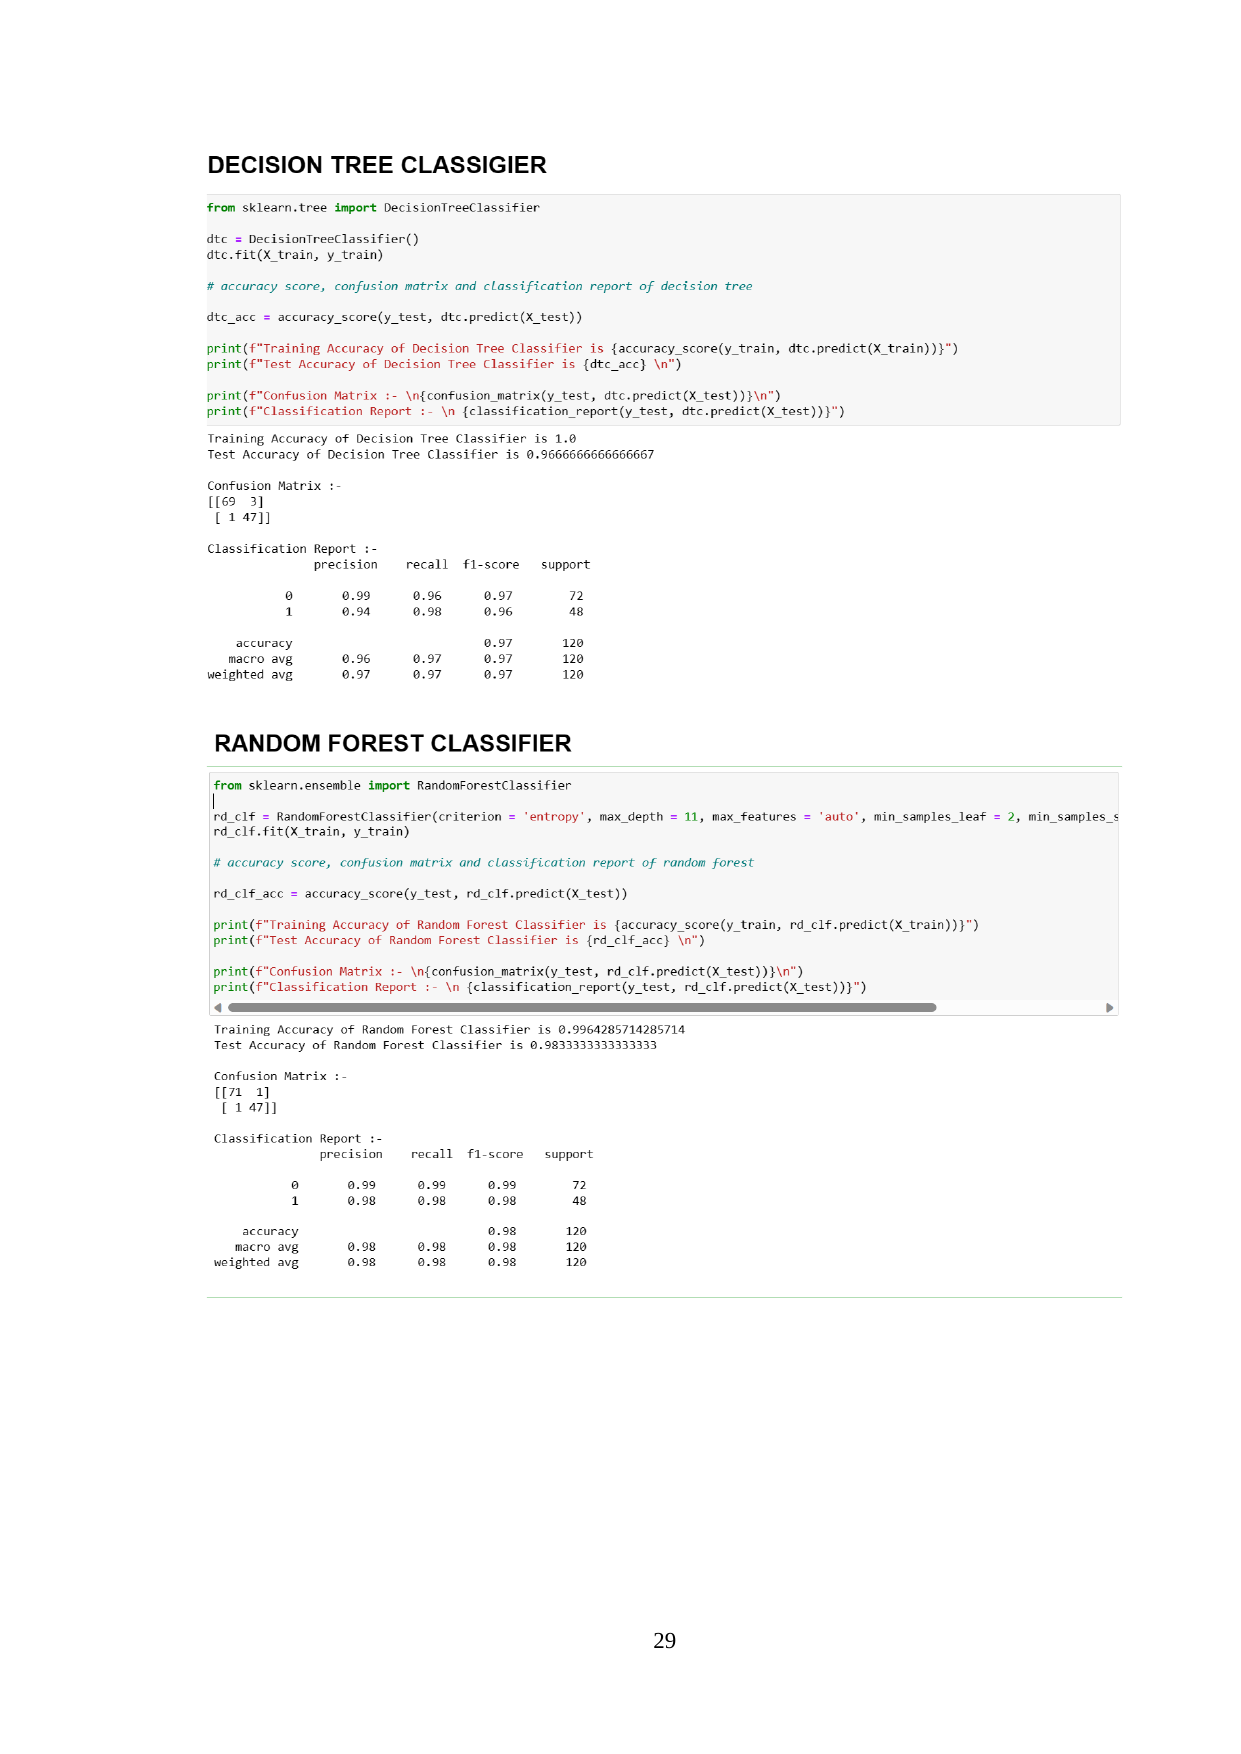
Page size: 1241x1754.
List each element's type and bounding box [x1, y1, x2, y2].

picture [206, 718, 1123, 1314]
picture [206, 147, 1123, 700]
